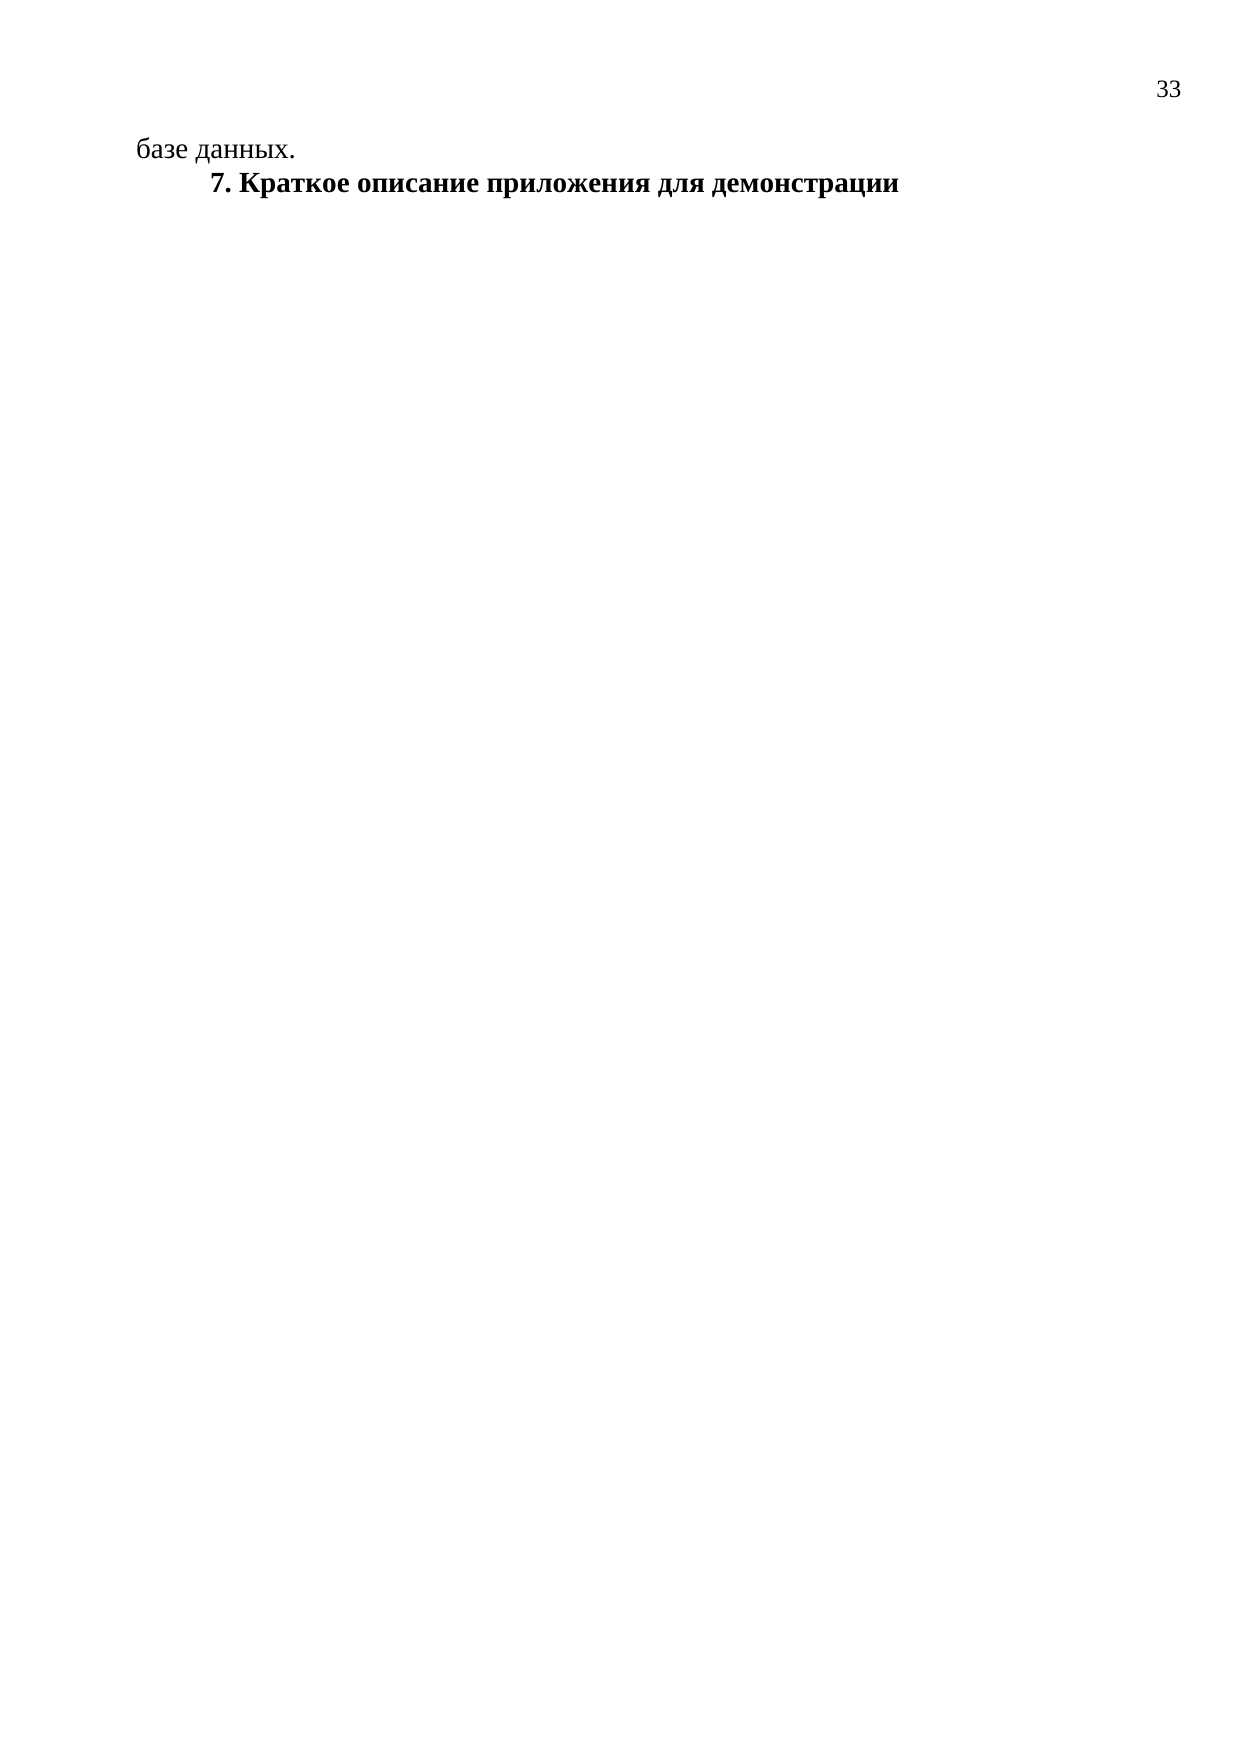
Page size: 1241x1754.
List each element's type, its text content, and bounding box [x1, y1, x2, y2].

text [136, 131, 1181, 165]
text 7. Краткое описание приложения для демонстрации [136, 165, 1181, 198]
